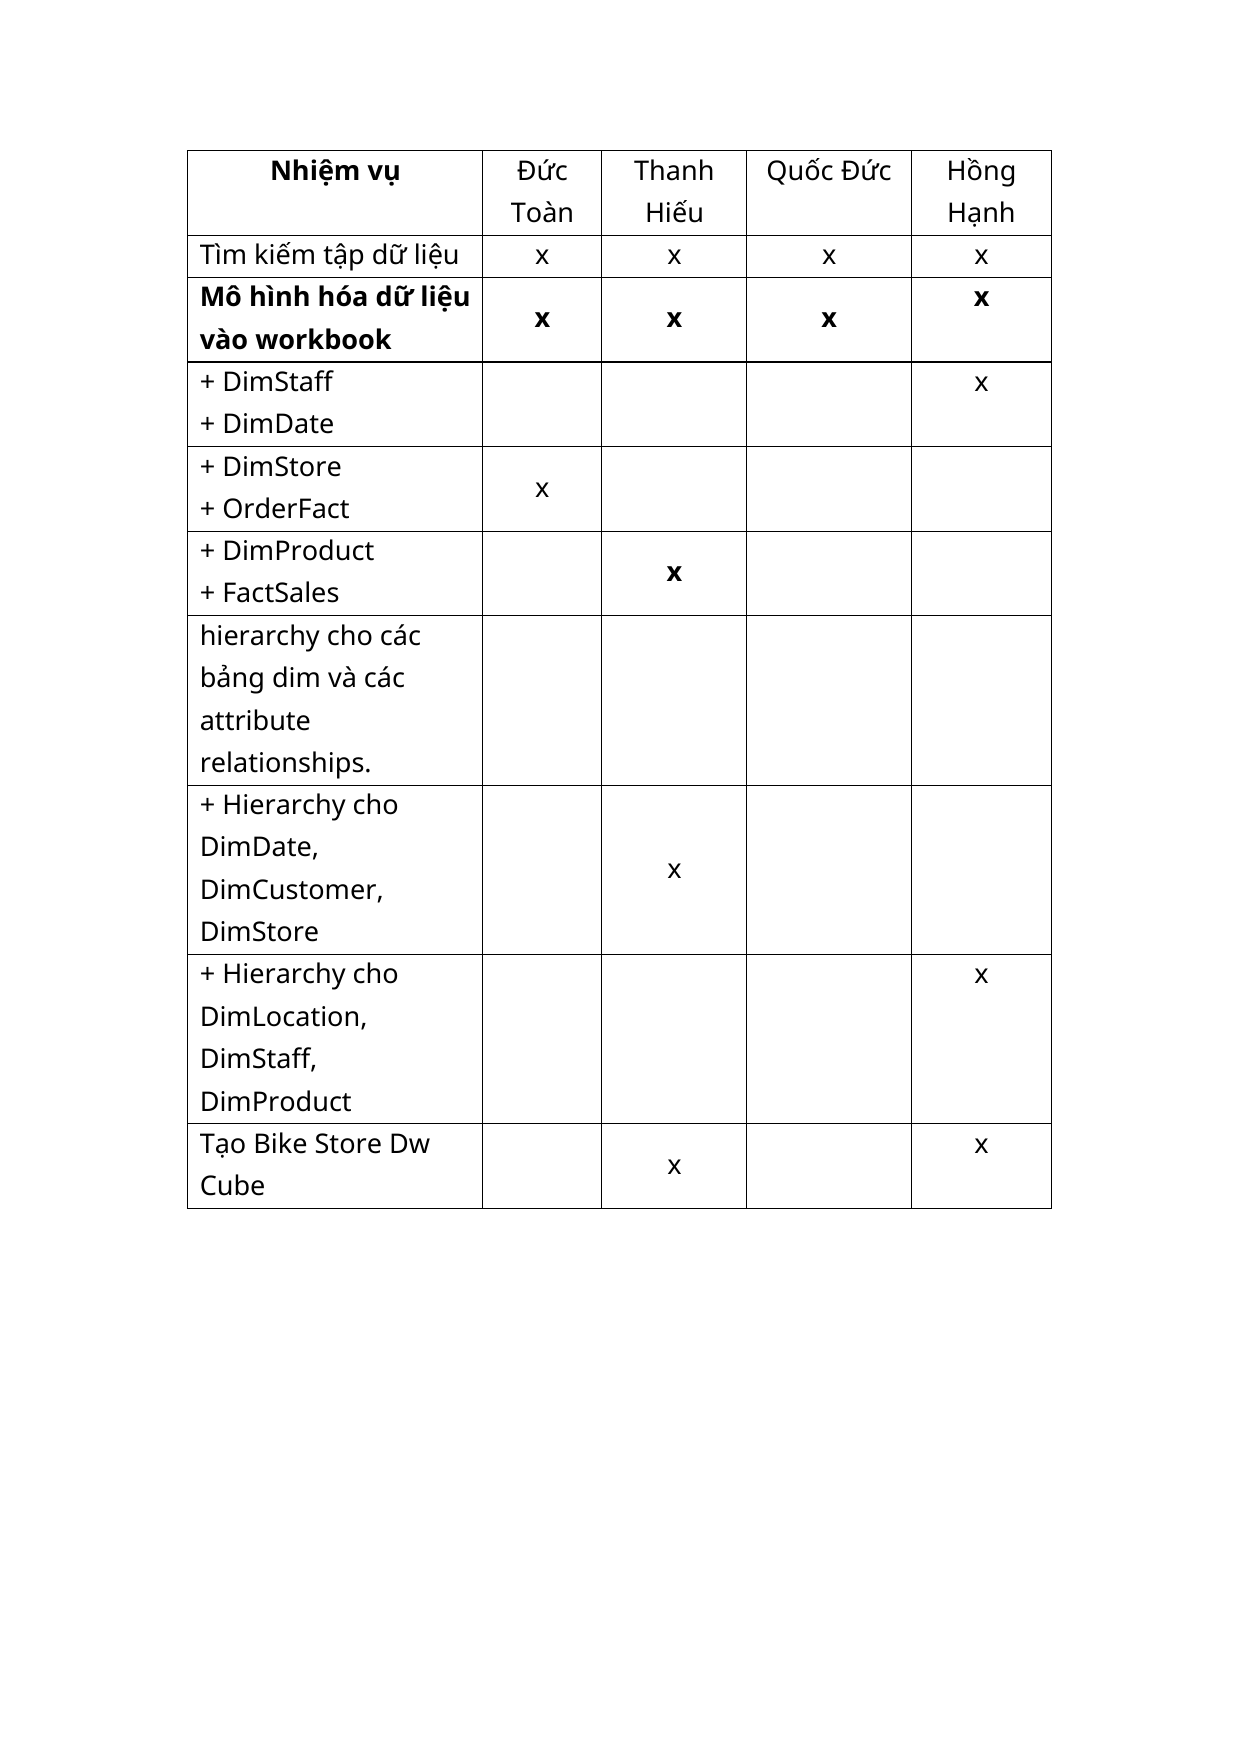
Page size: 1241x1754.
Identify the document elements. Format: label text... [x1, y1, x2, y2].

table_header Hồng Hạnh [912, 151, 1051, 234]
table_cell [747, 616, 911, 784]
table_cell [602, 955, 746, 1123]
table_cell [912, 532, 1051, 615]
table_cell Mô hình hóa dữ liệu vào workbook [188, 278, 482, 361]
table_cell x [602, 278, 746, 361]
table_cell [483, 363, 601, 446]
table_cell [747, 1124, 911, 1208]
table_cell + DimProduct + FactSales [188, 532, 482, 615]
table_cell x [602, 236, 746, 277]
table_cell [483, 786, 601, 954]
table_cell [483, 532, 601, 615]
table_cell [747, 955, 911, 1123]
table_cell x [747, 236, 911, 277]
table_cell x [912, 955, 1051, 1123]
table_cell x [912, 1124, 1051, 1208]
table_cell Tìm kiếm tập dữ liệu [188, 236, 482, 277]
table_header Thanh Hiếu [602, 151, 746, 234]
table_cell x [912, 616, 1051, 784]
table_cell x [912, 278, 1051, 361]
table_cell x [602, 532, 746, 615]
table_cell x [483, 236, 601, 277]
table_cell Tạo các phân cấp hierarchy cho các bảng dim và các attribute relationships. [188, 616, 482, 784]
table_cell [483, 1124, 601, 1208]
table_cell x [483, 447, 601, 531]
table_cell + DimStore + OrderFact [188, 447, 482, 531]
table_cell Tạo Bike Store Dw Cube [188, 1124, 482, 1208]
table_header Nhiệm vụ [188, 151, 482, 234]
table_cell [483, 955, 601, 1123]
table_header Quốc Đức [747, 151, 911, 234]
table_cell [602, 363, 746, 446]
table_cell [602, 447, 746, 531]
table_header Đức Toàn [483, 151, 601, 234]
table_cell [483, 616, 601, 784]
table_cell x [602, 1124, 746, 1208]
table_cell [747, 532, 911, 615]
table_cell [912, 786, 1051, 954]
table_cell x [912, 236, 1051, 277]
table_cell [747, 447, 911, 531]
table_cell [747, 786, 911, 954]
table_cell [747, 363, 911, 446]
table_cell + Hierarchy cho DimLocation, DimStaff, DimProduct [188, 955, 482, 1123]
table_cell x [602, 616, 746, 784]
table_cell + DimStaff + DimDate [188, 363, 482, 446]
table_cell x [483, 278, 601, 361]
table_cell x [747, 278, 911, 361]
table_cell x [602, 786, 746, 954]
table_cell + Hierarchy cho DimDate, DimCustomer, DimStore [188, 786, 482, 954]
table_cell [912, 447, 1051, 531]
table_cell x [912, 363, 1051, 446]
